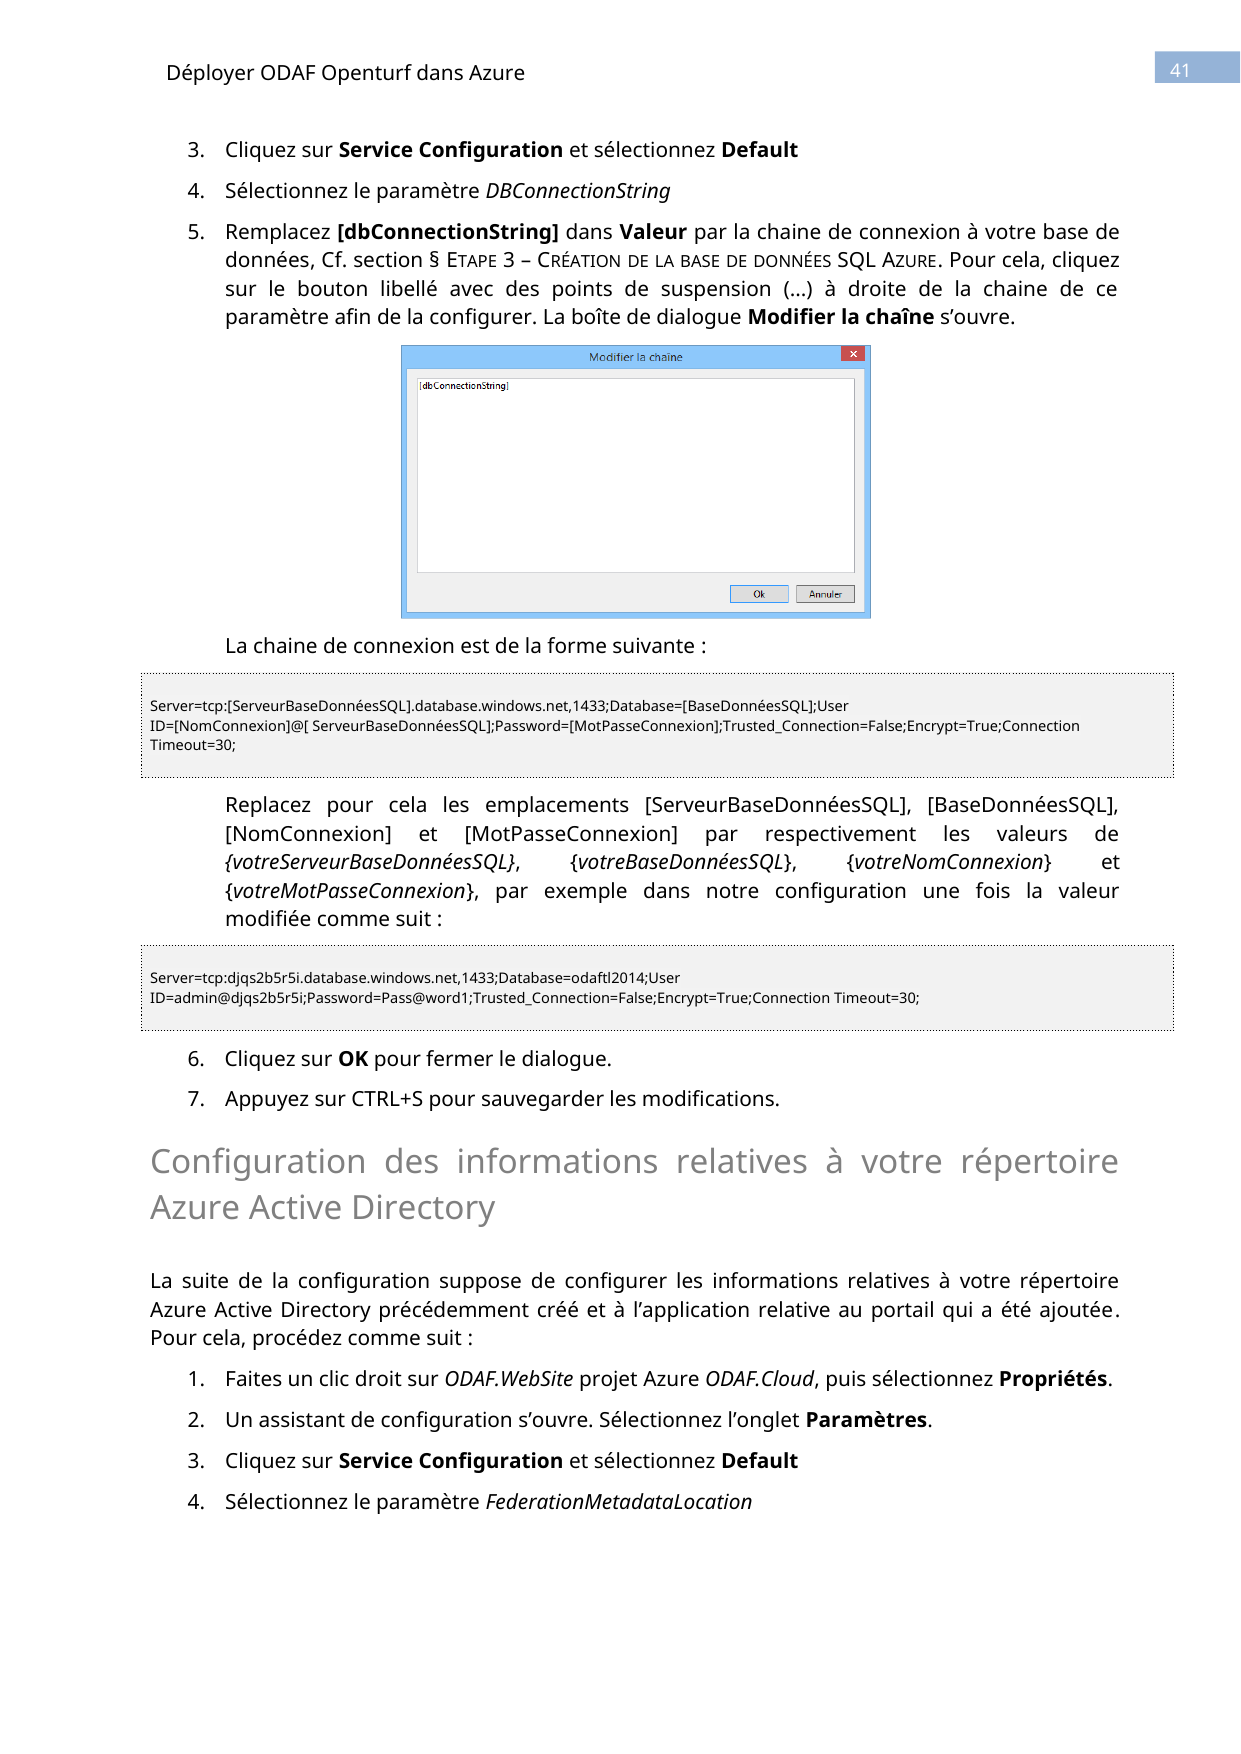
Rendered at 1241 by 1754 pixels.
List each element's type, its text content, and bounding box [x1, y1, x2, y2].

list Appuyez sur CTRL+S pour sauvegarder les modifications. [187, 1084, 1120, 1113]
list Cliquez sur Service Configuration et sélectionnez Default [187, 1446, 1120, 1474]
list Faites un clic droit sur ODAF.WebSite projet Azure ODAF.Cloud, puis sélectionnez Propriétés. [187, 1364, 1120, 1393]
text Server=tcp:djqs2b5r5i.database.windows.net,1433;Database=odaftl2014;User ID=admin@djqs2b5r5i;Password=Pass@word1;Trusted_Connection=False;Encrypt=True;Connection Timeout=30; [141, 965, 1174, 1005]
list Cliquez sur OK pour fermer le dialogue. [187, 1044, 1120, 1072]
list Remplacez [dbConnectionString] dans Valeur par la chaine de connexion à votre base de données, Cf. section § Etape 3 – Création de la base de données SQL Azure. Pour cela, cliquez sur le bouton libellé avec des points de suspension (...) à droite de la chaine de ce paramètre afin de la configurer. La boîte de dialogue Modifier la chaîne s’ouvre. [187, 217, 1120, 331]
list Un assistant de configuration s’ouvre. Sélectionnez l’onglet Paramètres. [187, 1405, 1120, 1433]
list Cliquez sur Service Configuration et sélectionnez Default [187, 135, 1120, 163]
text La suite de la configuration suppose de configurer les informations relatives à votre répertoire Azure Active Directory précédemment créé et à l’application relative au portail qui a été ajoutée. Pour cela, procédez comme suit : [150, 1266, 1120, 1352]
list Replacez pour cela les emplacements [ServeurBaseDonnéesSQL], [BaseDonnéesSQL], [NomConnexion] et [MotPasseConnexion] par respectivement les valeurs de {votreServeurBaseDonnéesSQL}, {votreBaseDonnéesSQL}, {votreNomConnexion} et {votreMotPasseConnexion}, par exemple dans notre configuration une fois la valeur modifiée comme suit : [225, 791, 1120, 933]
text Server=tcp:[ServeurBaseDonnéesSQL].database.windows.net,1433;Database=[BaseDonnéesSQL];User ID=[NomConnexion]@[ ServeurBaseDonnéesSQL];Password=[MotPasseConnexion];Trusted_Connection=False;Encrypt=True;Connection Timeout=30; [141, 692, 1174, 752]
picture [399, 343, 872, 619]
list Sélectionnez le paramètre FederationMetadataLocation [187, 1487, 1120, 1515]
list Sélectionnez le paramètre DBConnectionString [187, 176, 1120, 204]
subtitle Configuration des informations relatives à votre répertoire Azure Active Directory [150, 1138, 1120, 1229]
text La chaine de connexion est de la forme suivante : [225, 631, 1120, 660]
